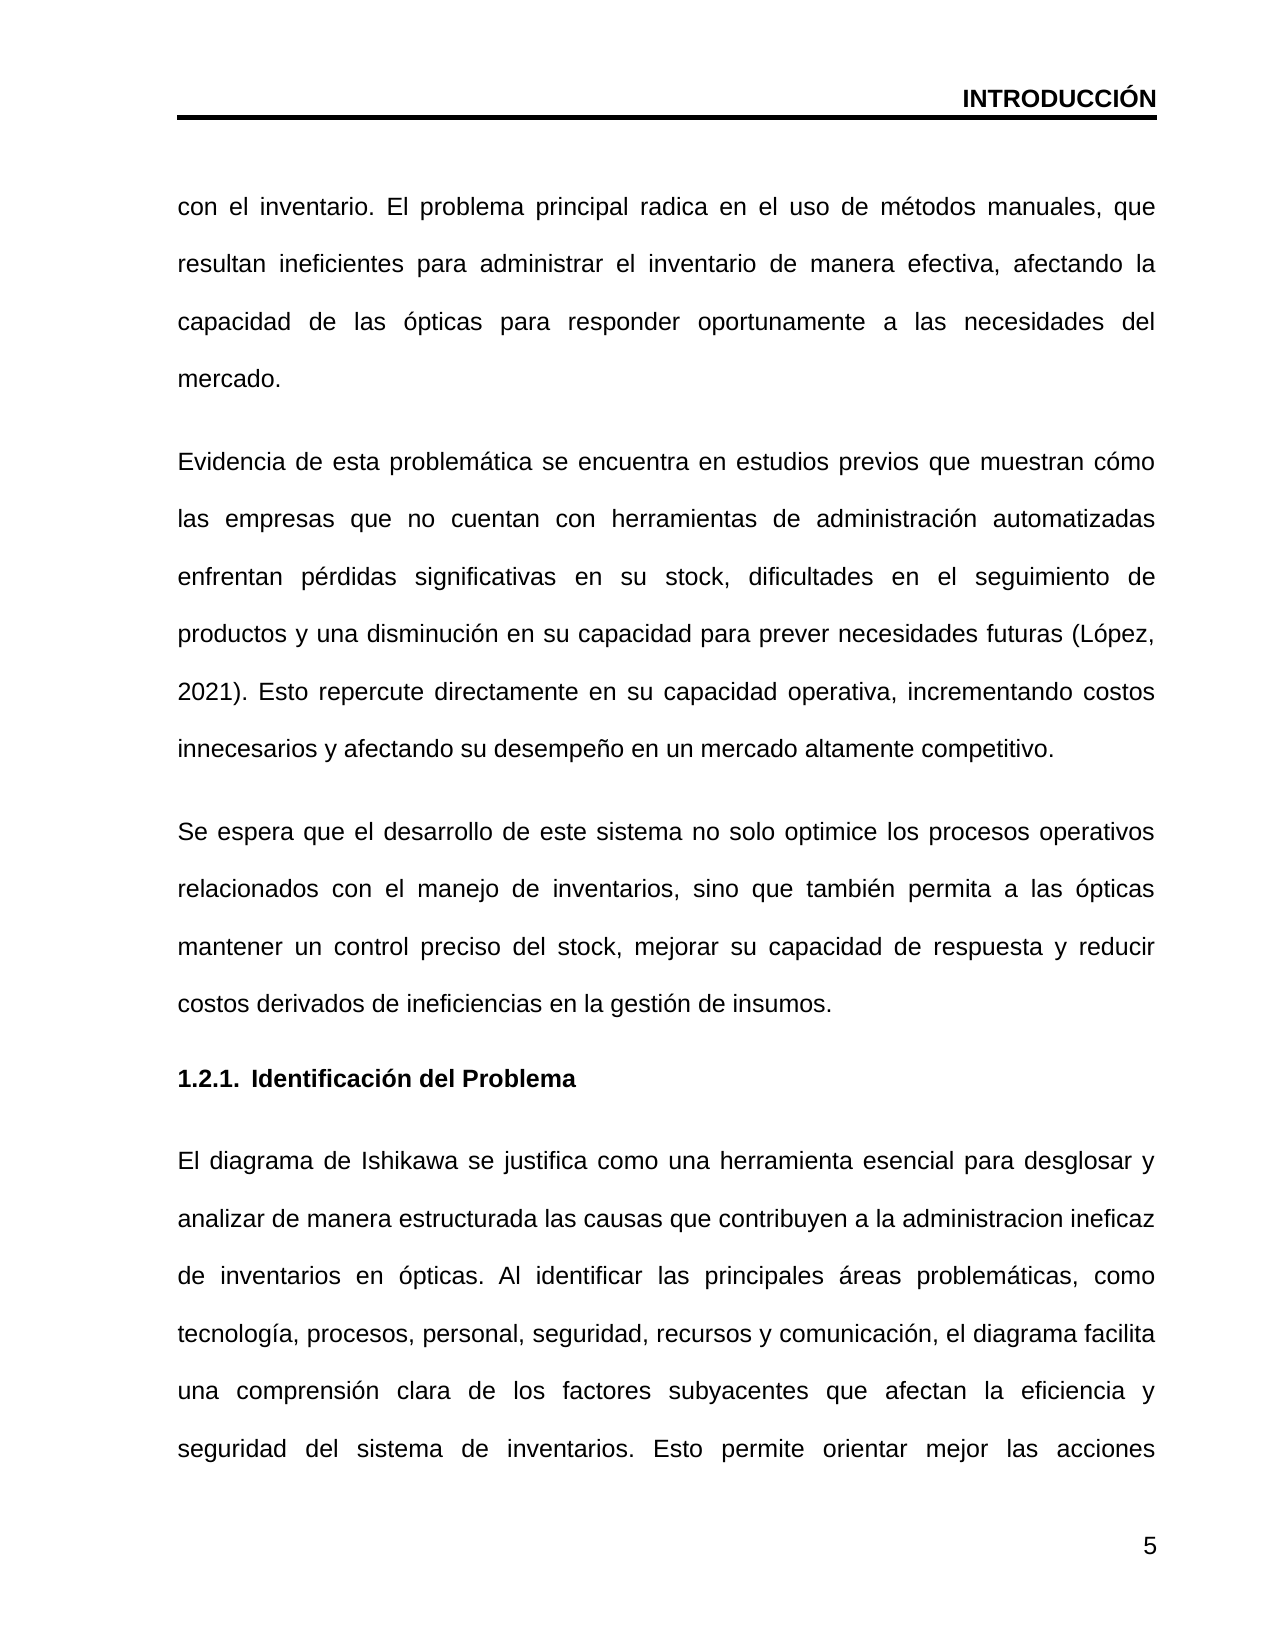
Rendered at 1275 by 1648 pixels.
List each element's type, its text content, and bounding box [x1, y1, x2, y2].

subtitle Identificación del Problema [177, 1064, 1157, 1092]
text Evidencia de esta problemática se encuentra en estudios previos que muestran cómo las empresas que no cuentan con herramientas de administración automatizadas enfrentan pérdidas significativas en su stock, dificultades en el seguimiento de productos y una disminución en su capacidad para prever necesidades futuras (López, 2021). Esto repercute directamente en su capacidad operativa, incrementando costos innecesarios y afectando su desempeño en un mercado altamente competitivo. [177, 447, 1157, 763]
text Se espera que el desarrollo de este sistema no solo optimice los procesos operativos relacionados con el manejo de inventarios, sino que también permita a las ópticas mantener un control preciso del stock, mejorar su capacidad de respuesta y reducir costos derivados de ineficiencias en la gestión de insumos. [177, 817, 1157, 1018]
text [177, 1146, 1157, 1462]
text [177, 192, 1157, 393]
